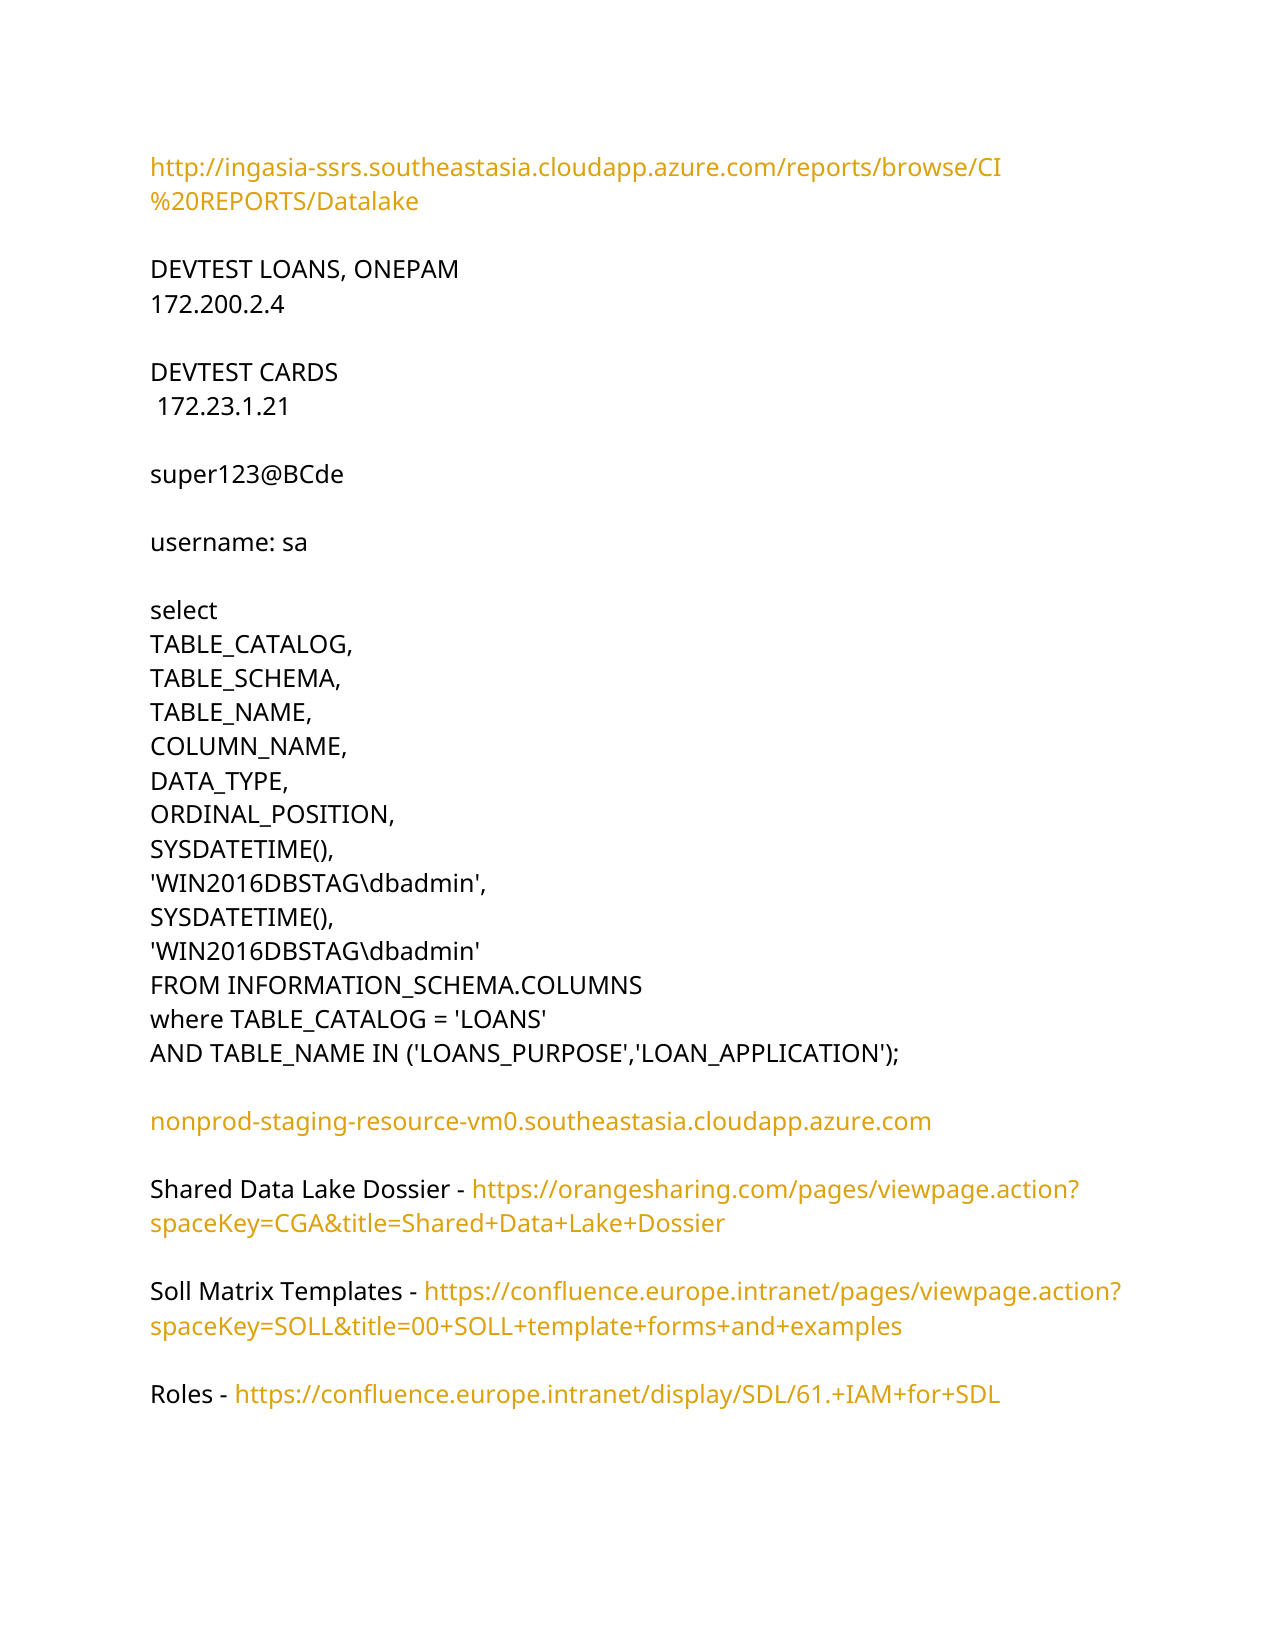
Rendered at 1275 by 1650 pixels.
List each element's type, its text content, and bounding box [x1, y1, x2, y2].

text Soll Matrix Templates - https://confluence.europe.intranet/pages/viewpage.action?spaceKey=SOLL&title=00+SOLL+template+forms+and+examples [150, 1274, 1125, 1342]
text http://ingasia-ssrs.southeastasia.cloudapp.azure.com/reports/browse/CI%20REPORTS/Datalake [150, 150, 1125, 218]
text 172.23.1.21 [150, 388, 1125, 422]
text TABLE_CATALOG, [150, 627, 1125, 661]
text DATA_TYPE, [150, 763, 1125, 797]
text DEVTEST LOANS, ONEPAM [150, 252, 1125, 286]
text TABLE_NAME, [150, 695, 1125, 729]
text COLUMN_NAME, [150, 729, 1125, 763]
text FROM INFORMATION_SCHEMA.COLUMNS [150, 967, 1125, 1002]
text TABLE_SCHEMA, [150, 661, 1125, 695]
text DEVTEST CARDS [150, 354, 1125, 388]
text where TABLE_CATALOG = 'LOANS' [150, 1002, 1125, 1036]
text super123@BCde [150, 457, 1125, 491]
text nonprod-staging-resource-vm0.southeastasia.cloudapp.azure.com [150, 1104, 1125, 1138]
text select [150, 593, 1125, 627]
text ORDINAL_POSITION, [150, 797, 1125, 831]
text 'WIN2016DBSTAG\dbadmin', [150, 865, 1125, 899]
text 'WIN2016DBSTAG\dbadmin' [150, 933, 1125, 967]
text AND TABLE_NAME IN ('LOANS_PURPOSE','LOAN_APPLICATION'); [150, 1036, 1125, 1070]
text Shared Data Lake Dossier - https://orangesharing.com/pages/viewpage.action?spaceKey=CGA&title=Shared+Data+Lake+Dossier [150, 1172, 1125, 1240]
text username: sa [150, 525, 1125, 559]
text SYSDATETIME(), [150, 899, 1125, 933]
text 172.200.2.4 [150, 286, 1125, 320]
text Roles - https://confluence.europe.intranet/display/SDL/61.+IAM+for+SDL [150, 1376, 1125, 1410]
text SYSDATETIME(), [150, 831, 1125, 865]
